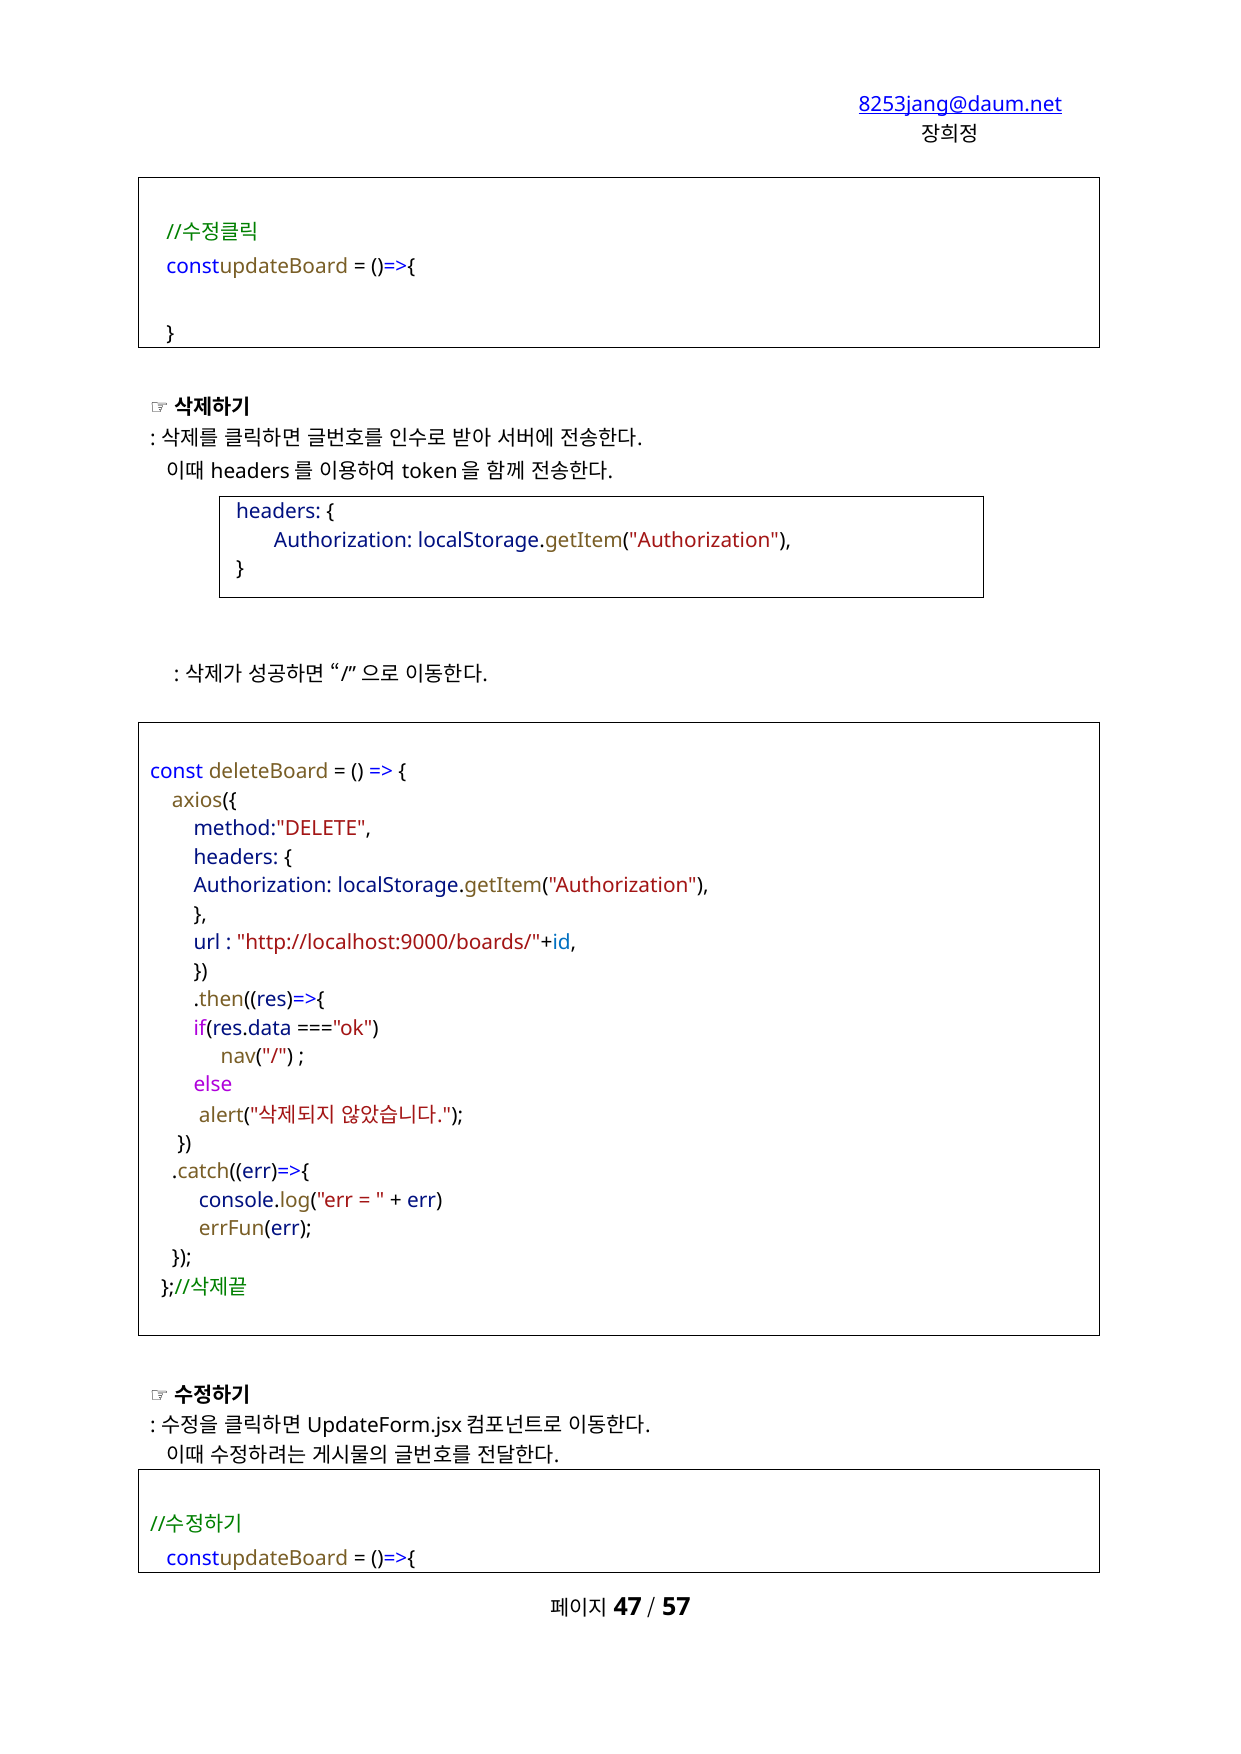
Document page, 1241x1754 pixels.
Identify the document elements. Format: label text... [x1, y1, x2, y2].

text : 삭제를 클릭하면 글번호를 인수로 받아 서버에 전송한다. [150, 421, 1090, 451]
text 이때 수정하려는 게시물의 글번호를 전달한다. [150, 1439, 1090, 1469]
table_header const deleteBoard = () => { axios({ method:"DELETE", headers: { Authorization: localStorage.getItem("Authorization"), }, url : "http://localhost:9000/boards/"+id, }) .then((res)=>{ if(res.data ==="ok") nav("/") ; else alert("삭제되지 않았습니다."); }) .catch((err)=>{ console.log("err = " + err) errFun(err); }); };//삭제끝 [139, 723, 1099, 1334]
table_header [139, 178, 150, 347]
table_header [1088, 178, 1099, 347]
text ☞ 삭제하기 [150, 391, 1090, 421]
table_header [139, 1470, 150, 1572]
table_header headers: { Authorization: localStorage.getItem("Authorization"), } [220, 497, 983, 597]
text 이때 headers를 이용하여 token을 함께 전송한다. [150, 451, 1090, 485]
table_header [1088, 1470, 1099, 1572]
text : 삭제가 성공하면 “/” 으로 이동한다. [150, 654, 1090, 687]
text ☞ 수정하기 [150, 1378, 1090, 1408]
text : 수정을 클릭하면 UpdateForm.jsx컴포넌트로 이동한다. [150, 1408, 1090, 1439]
